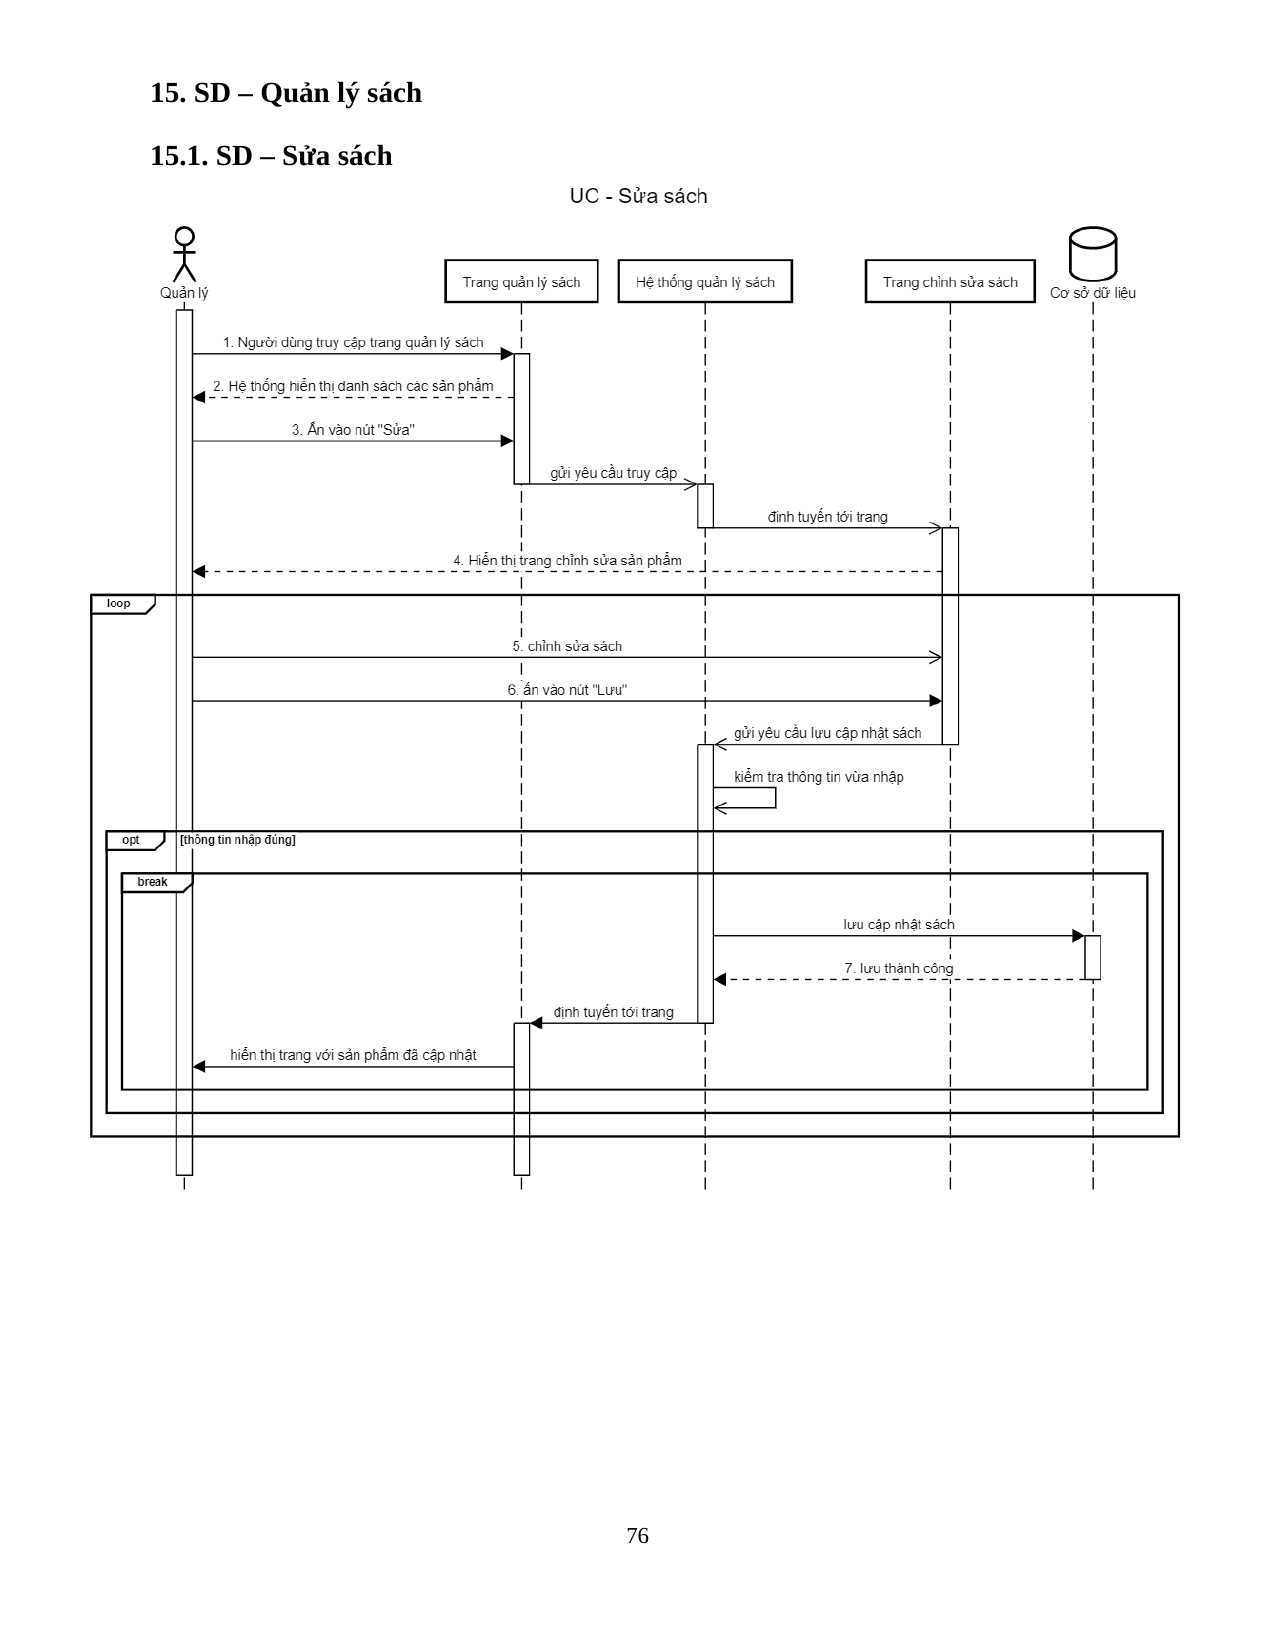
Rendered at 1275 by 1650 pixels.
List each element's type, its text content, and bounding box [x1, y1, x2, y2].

subtitle 15.1. SD – Sửa sách [75, 138, 1200, 171]
subtitle 15. SD – Quản lý sách [75, 75, 1200, 108]
picture [75, 179, 1200, 1190]
